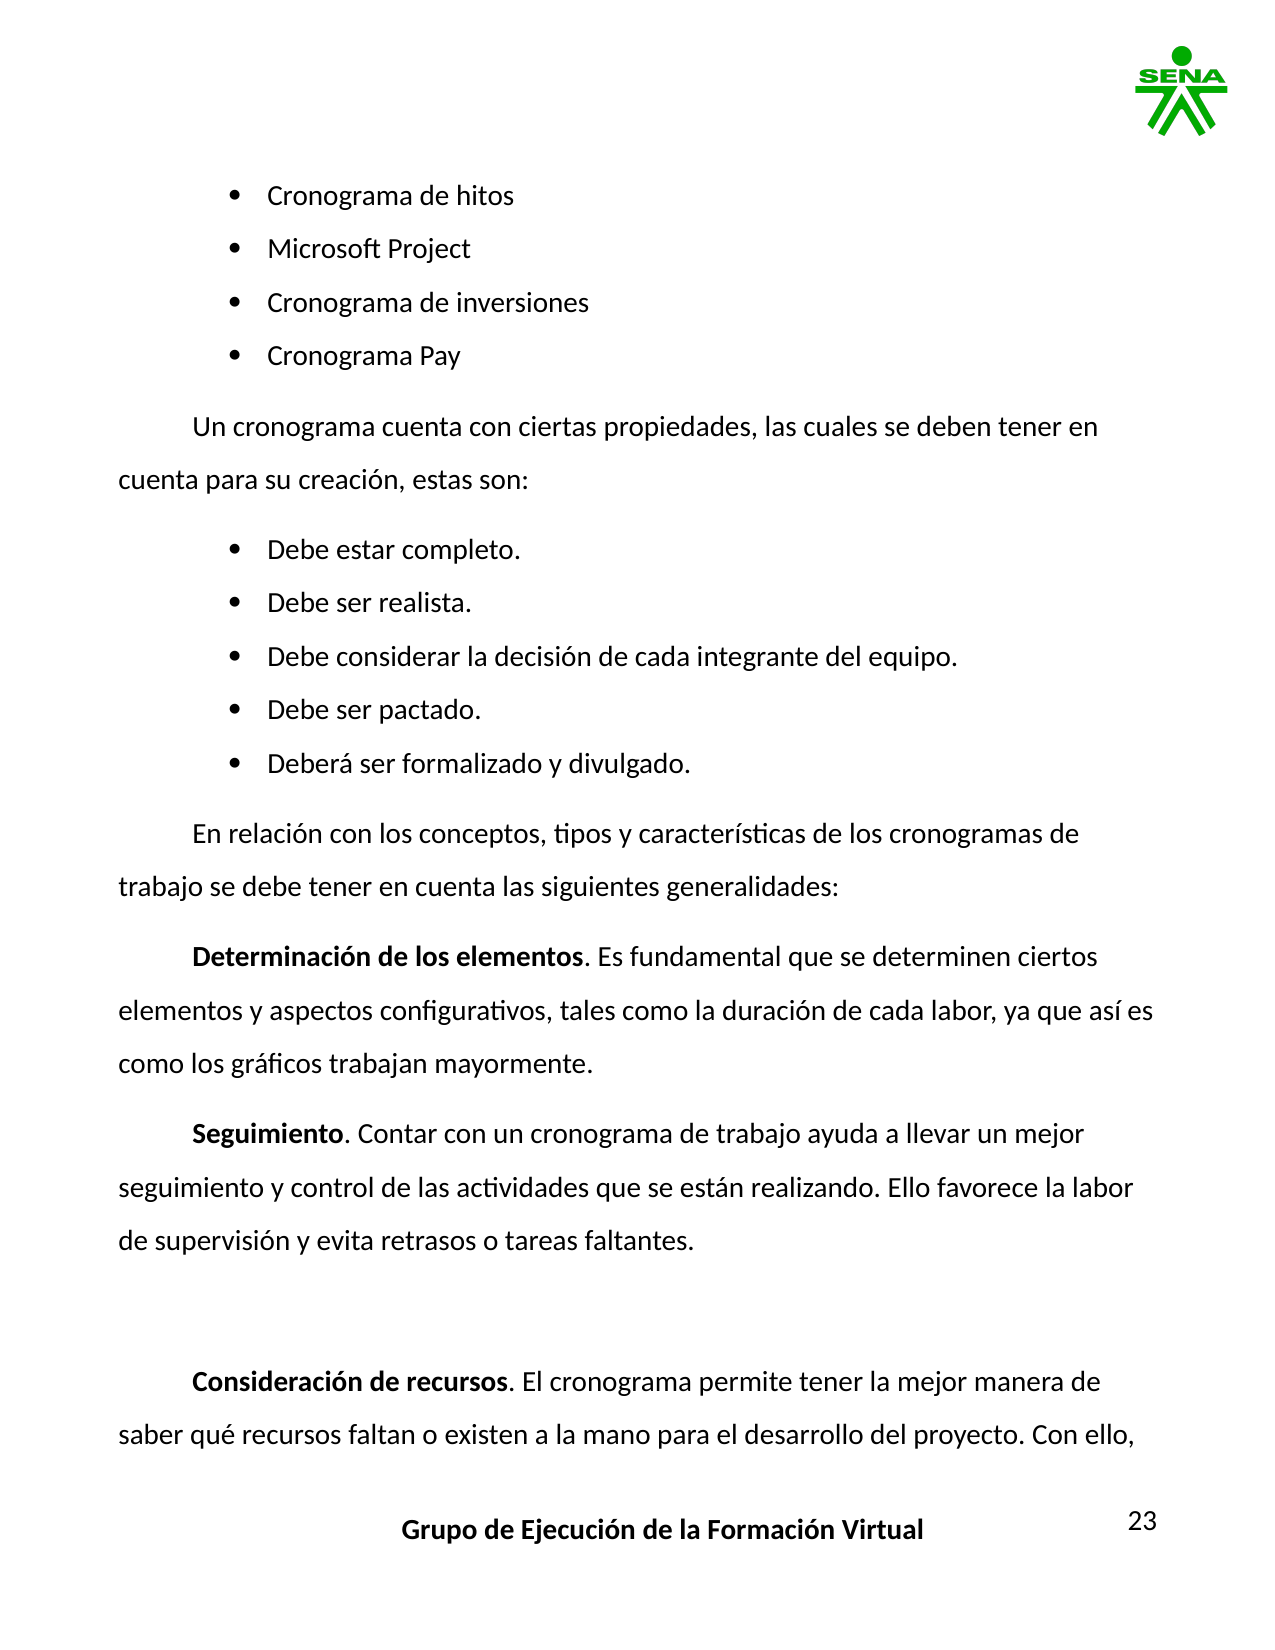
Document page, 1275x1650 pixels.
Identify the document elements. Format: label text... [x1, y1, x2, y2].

list Cronograma Pay [229, 337, 1157, 373]
list Debe considerar la decisión de cada integrante del equipo. [229, 638, 1157, 674]
text Un cronograma cuenta con ciertas propiedades, las cuales se deben tener en cuenta para su creación, estas son: [118, 408, 1157, 497]
list Debe ser pactado. [229, 691, 1157, 727]
list Cronograma de inversiones [229, 284, 1157, 320]
list Cronograma de hitos [229, 177, 1157, 213]
list Deberá ser formalizado y divulgado. [229, 745, 1157, 781]
list Debe estar completo. [229, 531, 1157, 567]
text En relación con los conceptos, tipos y características de los cronogramas de trabajo se debe tener en cuenta las siguientes generalidades: [118, 815, 1157, 904]
picture [1135, 46, 1228, 136]
list Microsoft Project [229, 231, 1157, 266]
text Determinación de los elementos. Es fundamental que se determinen ciertos elementos y aspectos configurativos, tales como la duración de cada labor, ya que así es como los gráficos trabajan mayormente. [118, 938, 1157, 1081]
list Debe ser realista. [229, 584, 1157, 620]
text Seguimiento. Contar con un cronograma de trabajo ayuda a llevar un mejor seguimiento y control de las actividades que se están realizando. Ello favorece la labor de supervisión y evita retrasos o tareas faltantes. [118, 1116, 1157, 1258]
